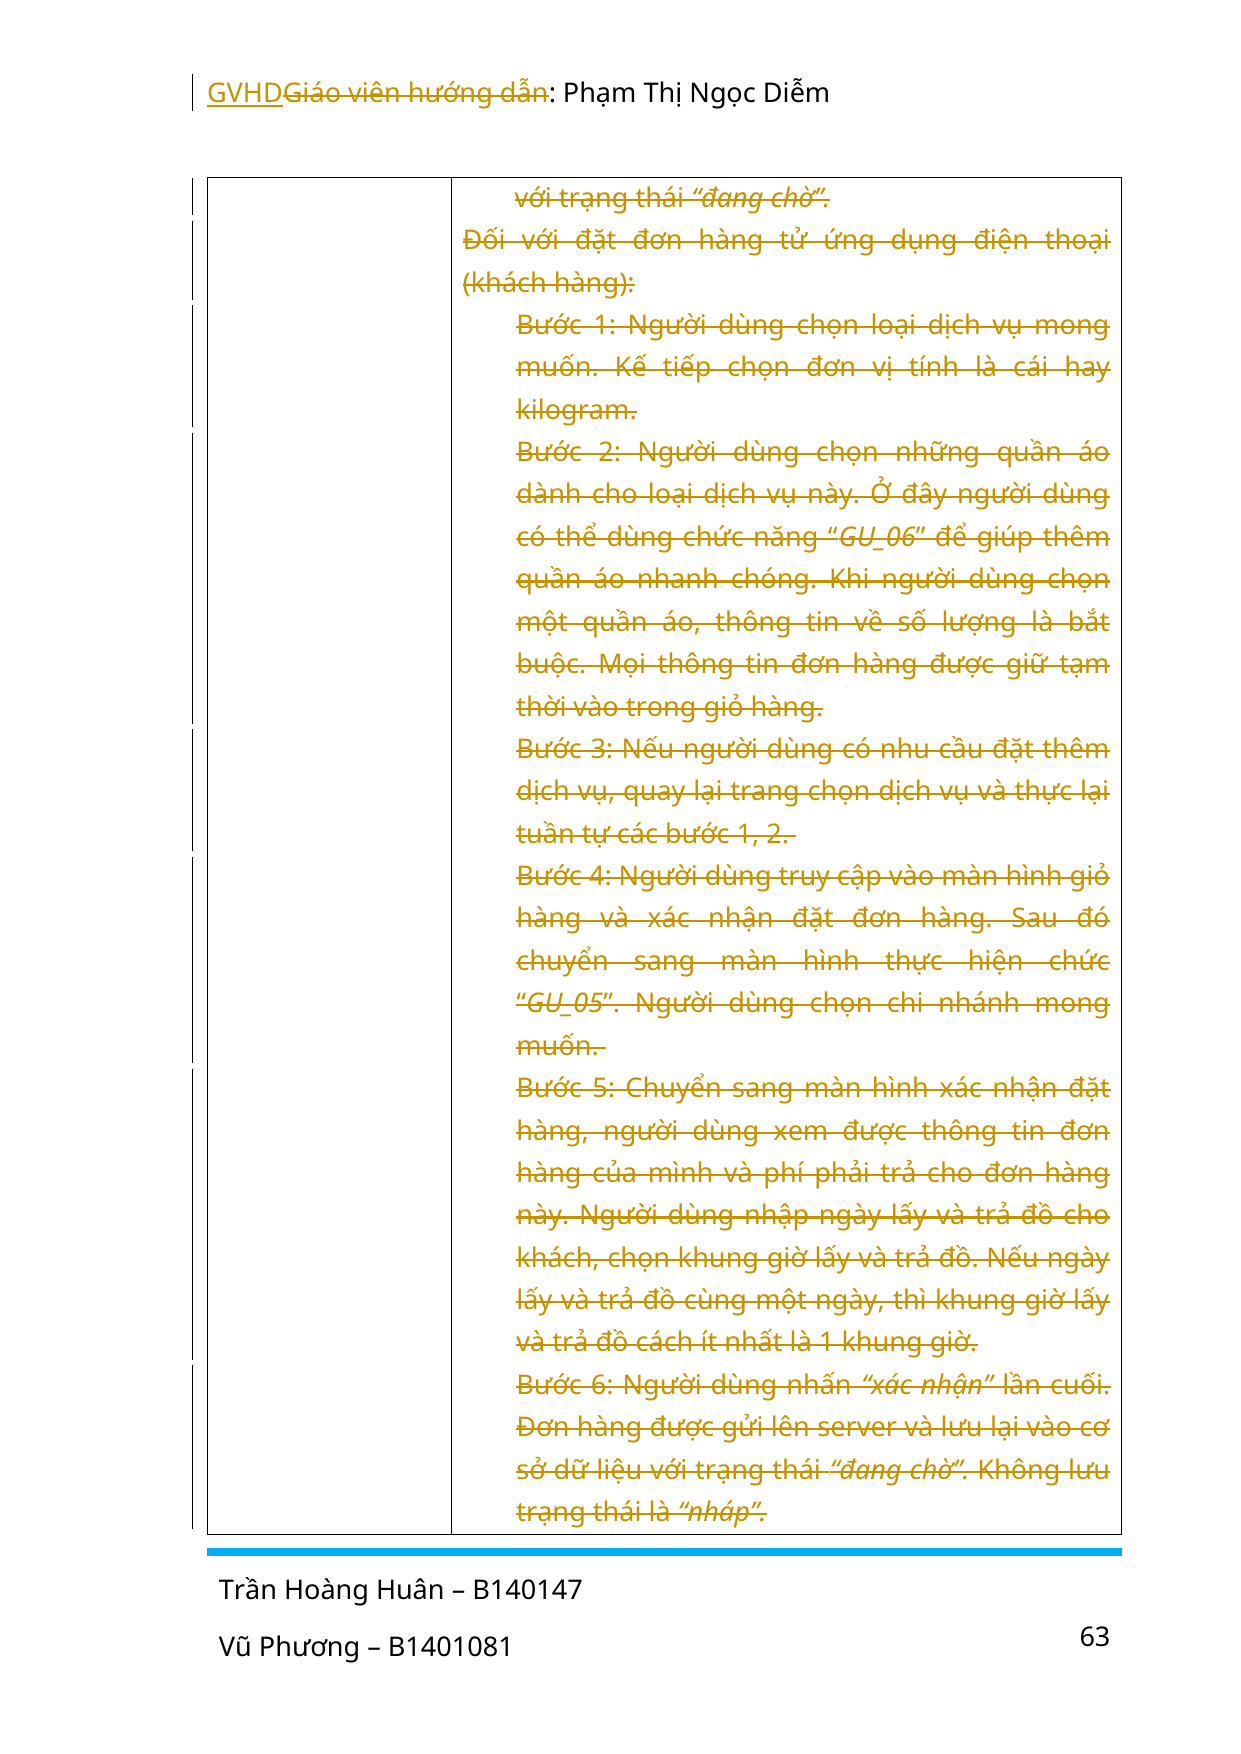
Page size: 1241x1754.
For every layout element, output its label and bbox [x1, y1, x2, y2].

table_cell [452, 178, 1121, 1534]
table_cell [208, 178, 451, 1534]
